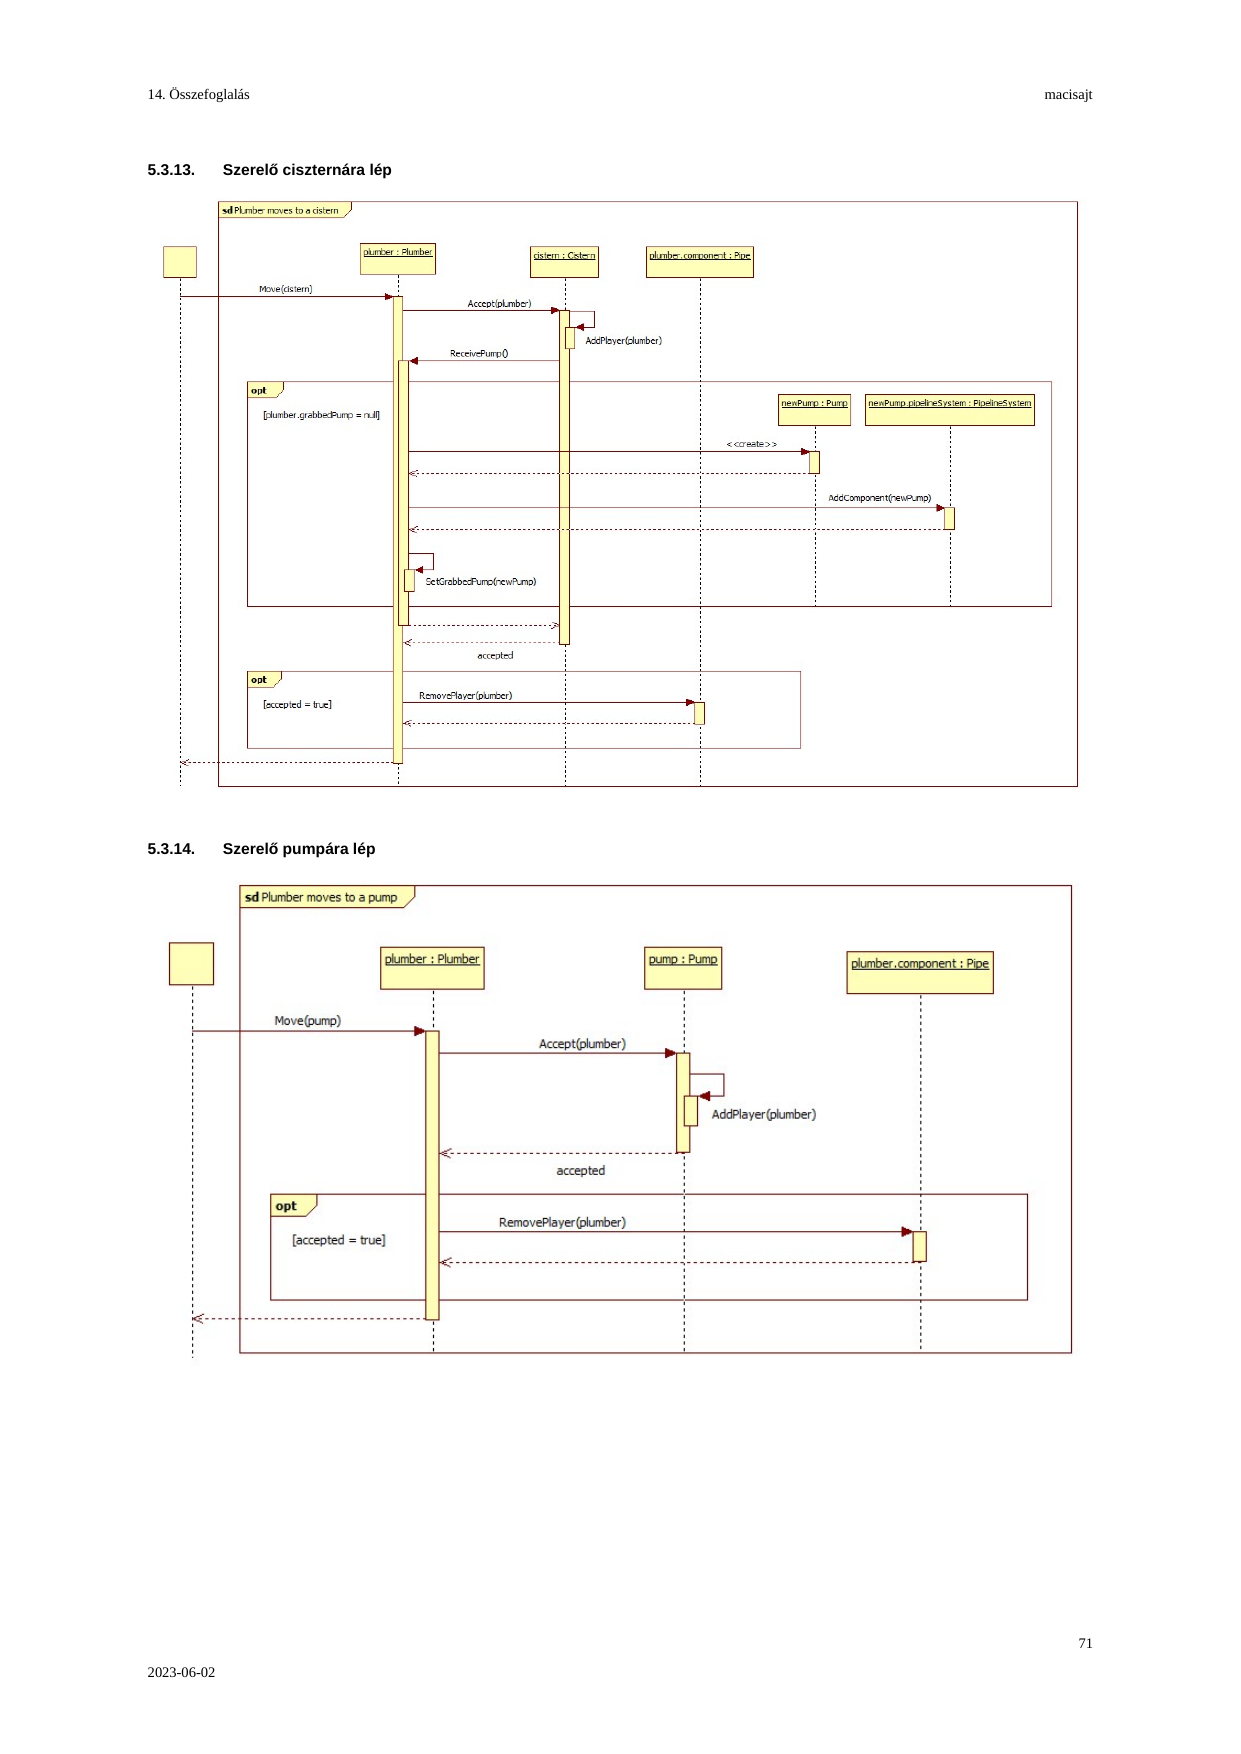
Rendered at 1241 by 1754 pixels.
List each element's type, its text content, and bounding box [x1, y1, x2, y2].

subtitle Szerelő ciszternára lép [147, 148, 1093, 179]
picture [147, 185, 1093, 802]
subtitle Szerelő pumpára lép [147, 827, 1093, 858]
picture [147, 864, 1093, 1379]
